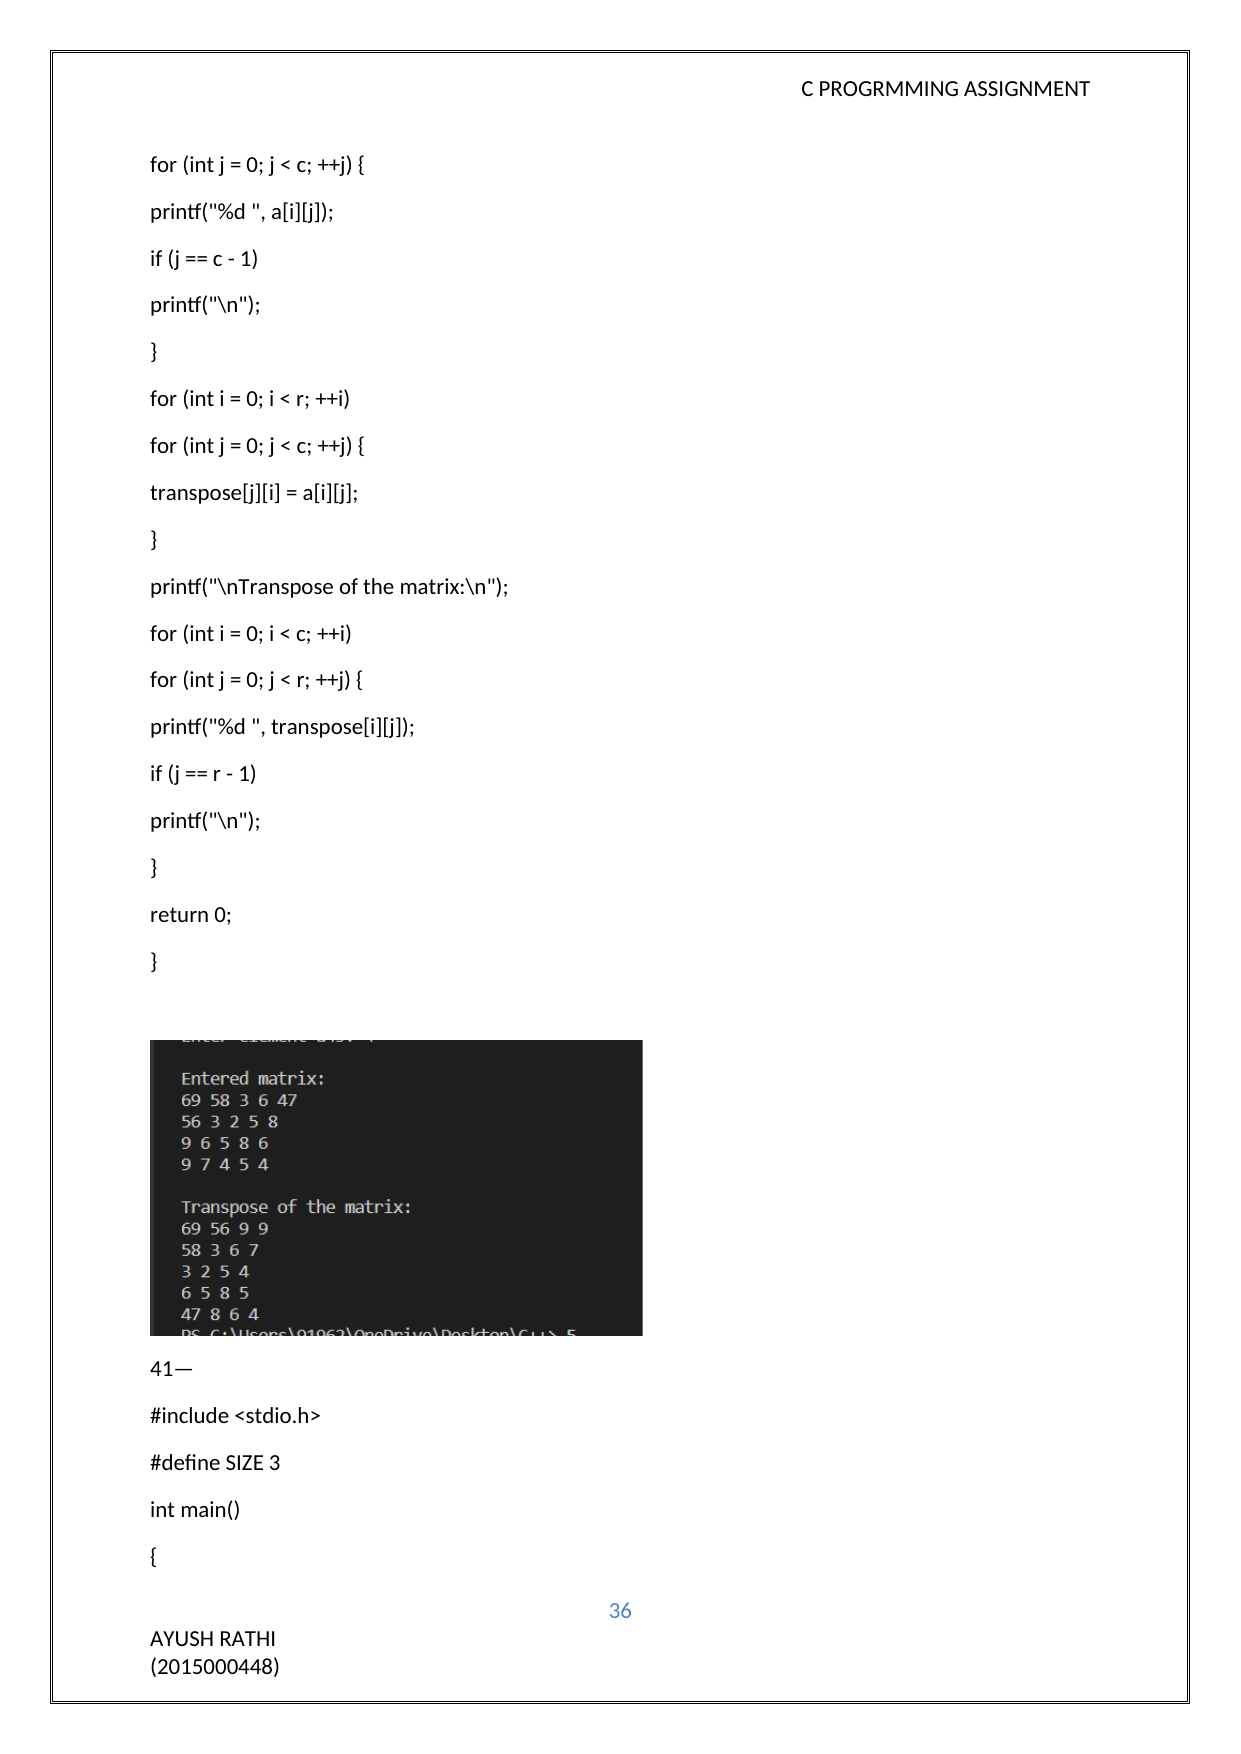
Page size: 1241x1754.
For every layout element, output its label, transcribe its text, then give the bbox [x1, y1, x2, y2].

text return 0; [150, 900, 1090, 928]
text printf("%d ", transpose[i][j]); [150, 712, 1090, 741]
text for (int j = 0; j < c; ++j) { [150, 150, 1090, 178]
text int main() [150, 1495, 1090, 1523]
text if (j == c - 1) [150, 244, 1090, 272]
text } [150, 947, 1090, 975]
text printf("%d ", a[i][j]); [150, 197, 1090, 225]
text printf("\n"); [150, 806, 1090, 834]
text for (int i = 0; i < r; ++i) [150, 384, 1090, 412]
text #define SIZE 3 [150, 1448, 1090, 1476]
text for (int j = 0; j < r; ++j) { [150, 666, 1090, 694]
text transpose[j][i] = a[i][j]; [150, 478, 1090, 506]
text printf("\nTranspose of the matrix:\n"); [150, 572, 1090, 600]
text printf("\n"); [150, 291, 1090, 319]
text for (int j = 0; j < c; ++j) { [150, 431, 1090, 459]
text } [150, 337, 1090, 366]
text } [150, 853, 1090, 881]
picture [150, 1040, 643, 1336]
text } [150, 525, 1090, 553]
text if (j == r - 1) [150, 759, 1090, 787]
text 41— [150, 1354, 1090, 1382]
text for (int i = 0; i < c; ++i) [150, 619, 1090, 647]
text #include <stdio.h> [150, 1401, 1090, 1429]
text { [150, 1542, 1090, 1570]
